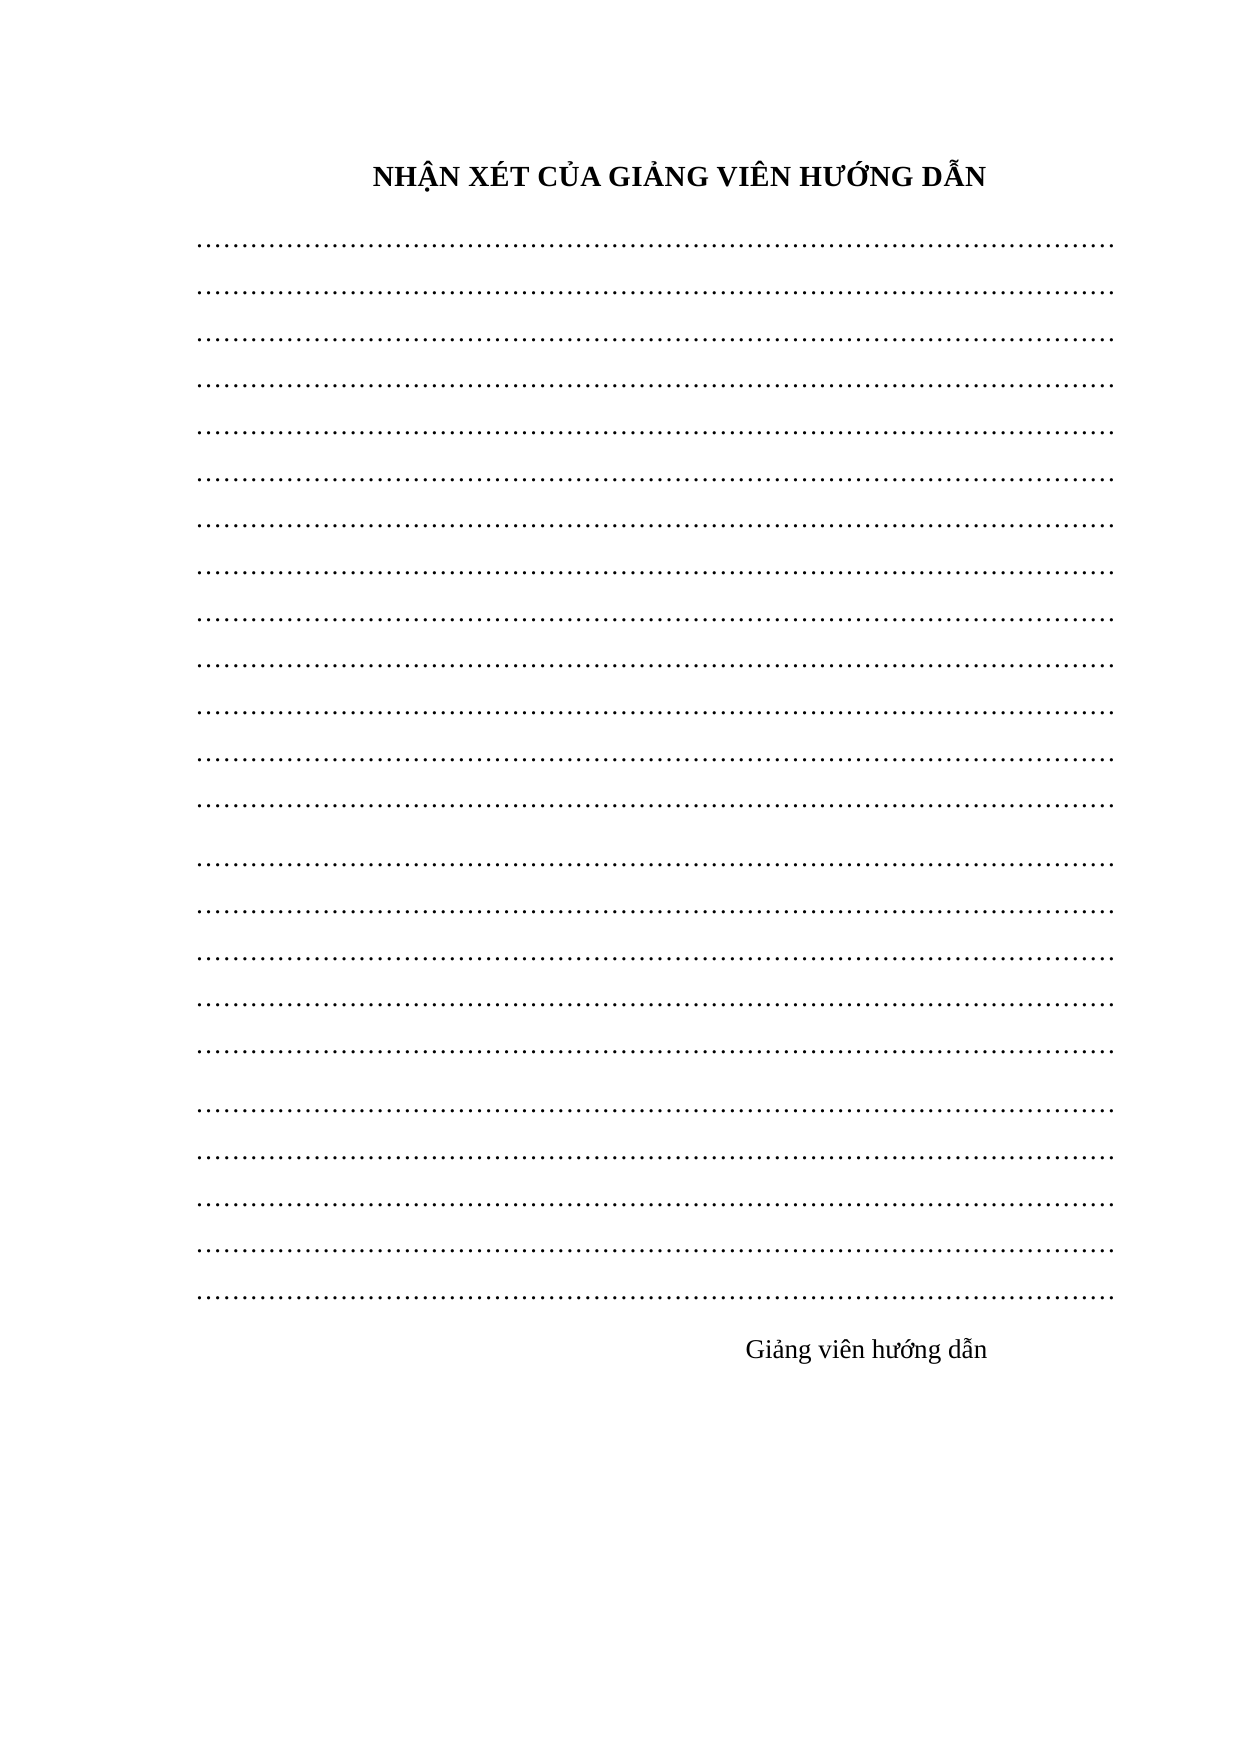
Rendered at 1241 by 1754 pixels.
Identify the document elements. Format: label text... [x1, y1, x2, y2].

text …………………………………………………………………………………………………………………………………………………………………………………………………………………………………………………………………………………………………………………………………………………………………………………………………………………………………………………………………… [195, 841, 1120, 1059]
text ……………………………………………………………………………………………………………………………………………………………………………………………………………………………………………………………………………… [195, 456, 1120, 580]
title NHẬN XÉT CỦA GIẢNG VIÊN HƯỚNG DẪN [195, 159, 1120, 193]
text ………………………………………………………………………………………… [195, 782, 1120, 813]
text ………………………………………………………………………………………………………………………………………………………………………………………………………………………………………………………………………………………………………………………………………………………………………… [195, 596, 1120, 767]
text …………………………………………………………………………………………………………………………………………………………………………………………………………………………………………………………………………………………………………………………………………………………………………………………………………………………………………………………………… [195, 222, 1120, 440]
text Giảng viên hướng dẫn [195, 1333, 1120, 1364]
text …………………………………………………………………………………………………………………………………………………………………………………………………………………………………………………………………………………………………………………………………………………………………………………………………………………………………………………………………… [195, 1087, 1120, 1305]
